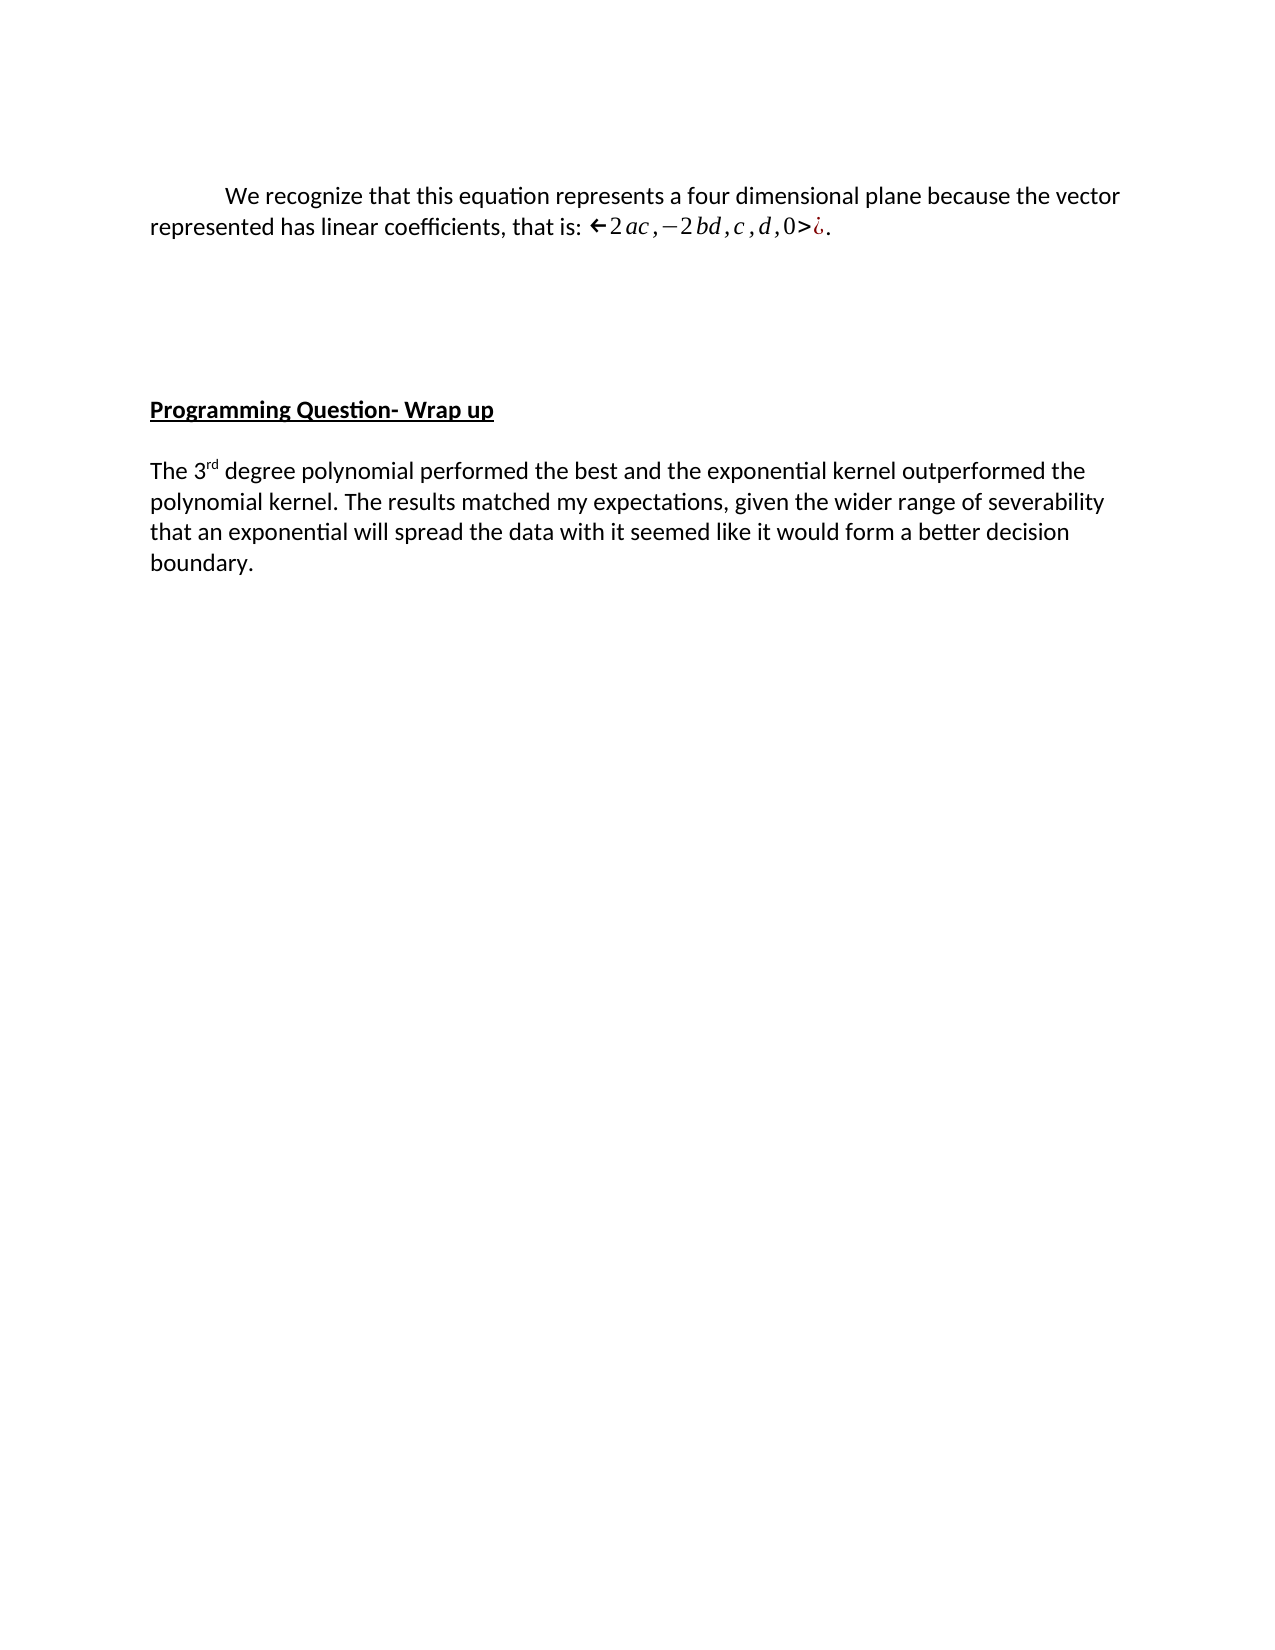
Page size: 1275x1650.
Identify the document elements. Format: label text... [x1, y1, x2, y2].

text Programming Question- Wrap up [150, 394, 1125, 425]
text We recognize that this equation represents a four dimensional plane because the vector represented has linear coefficients, that is: . [150, 181, 1125, 242]
text The 3rd degree polynomial performed the best and the exponential kernel outperformed the polynomial kernel. The results matched my expectations, given the wider range of severability that an exponential will spread the data with it seemed like it would form a better decision boundary. [150, 455, 1125, 577]
